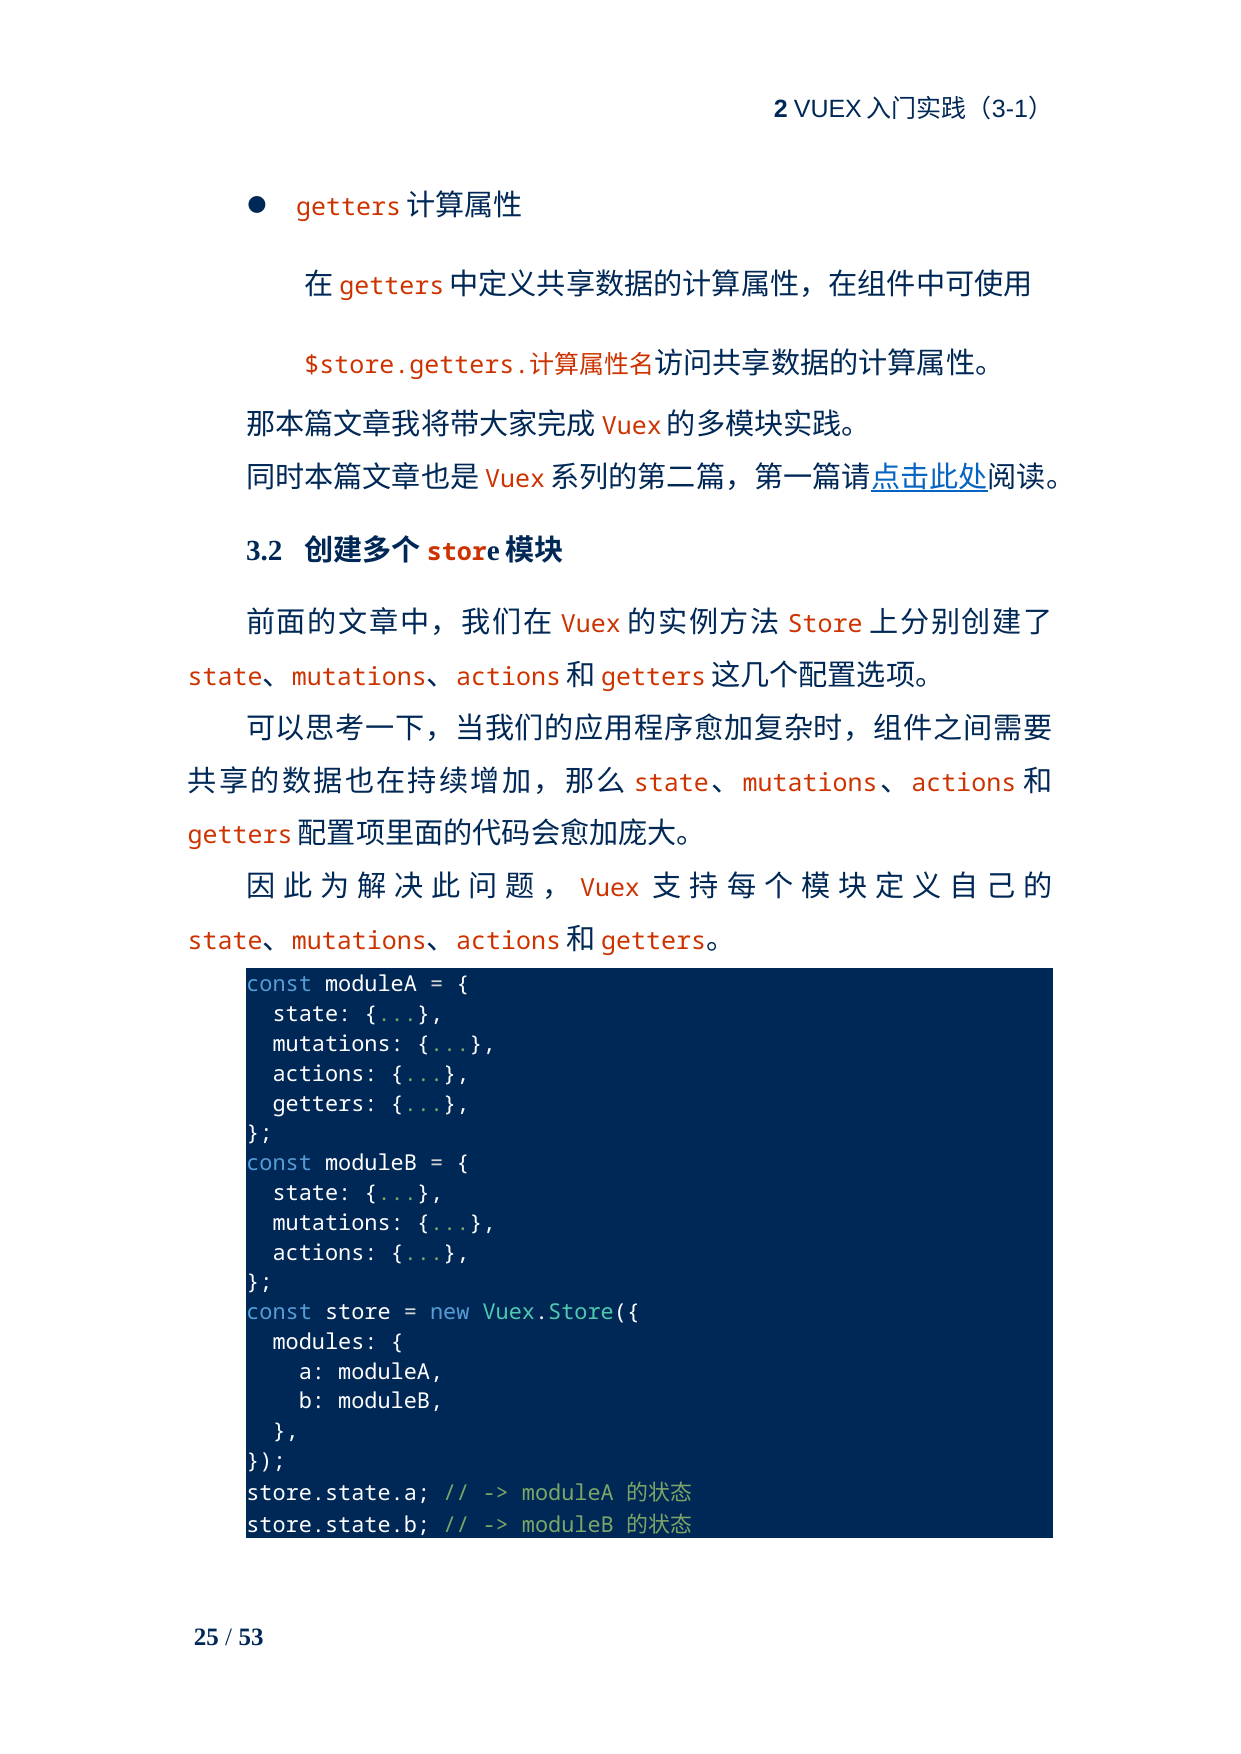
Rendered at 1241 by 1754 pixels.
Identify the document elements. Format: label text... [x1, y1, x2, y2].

text getters: {...}, [246, 1088, 1053, 1117]
text 那本篇文章我将带大家完成Vuex的多模块实践。 [187, 401, 1053, 443]
text mutations: {...}, [246, 1028, 1053, 1058]
text mutations: {...}, [246, 1207, 1053, 1237]
text store.state.a; // -> moduleA 的状态 [246, 1475, 1053, 1507]
text actions: {...}, [246, 1237, 1053, 1266]
subtitle 创建多个store模块 [246, 526, 1053, 568]
text store.state.b; // -> moduleB 的状态 [246, 1507, 1053, 1538]
text 前面的文章中，我们在Vuex的实例方法Store上分别创建了state、mutations、actions和getters这几个配置选项。 [187, 599, 1053, 694]
text const moduleA = { [246, 968, 1053, 998]
text const store = new Vuex.Store({ [246, 1296, 1053, 1326]
text }; [246, 1117, 1053, 1147]
list 在getters中定义共享数据的计算属性，在组件中可使用$store.getters.计算属性名访问共享数据的计算属性。 [304, 242, 1053, 401]
text }; [246, 1266, 1053, 1296]
text state: {...}, [246, 998, 1053, 1028]
text state: {...}, [246, 1177, 1053, 1207]
text }, [246, 1415, 1053, 1445]
text 可以思考一下，当我们的应用程序愈加复杂时，组件之间需要共享的数据也在持续增加，那么state、mutations、actions和getters配置项里面的代码会愈加庞大。 [187, 704, 1053, 852]
text 同时本篇文章也是Vuex系列的第二篇，第一篇请点击此处阅读。 [187, 453, 1053, 496]
text a: moduleA, [246, 1356, 1053, 1386]
list getters计算属性 [246, 163, 1053, 242]
text modules: { [246, 1326, 1053, 1356]
text b: moduleB, [246, 1386, 1053, 1415]
text }); [246, 1445, 1053, 1475]
text 因此为解决此问题，Vuex支持每个模块定义自己的state、mutations、actions和getters。 [187, 863, 1053, 958]
text actions: {...}, [246, 1058, 1053, 1088]
text const moduleB = { [246, 1147, 1053, 1177]
